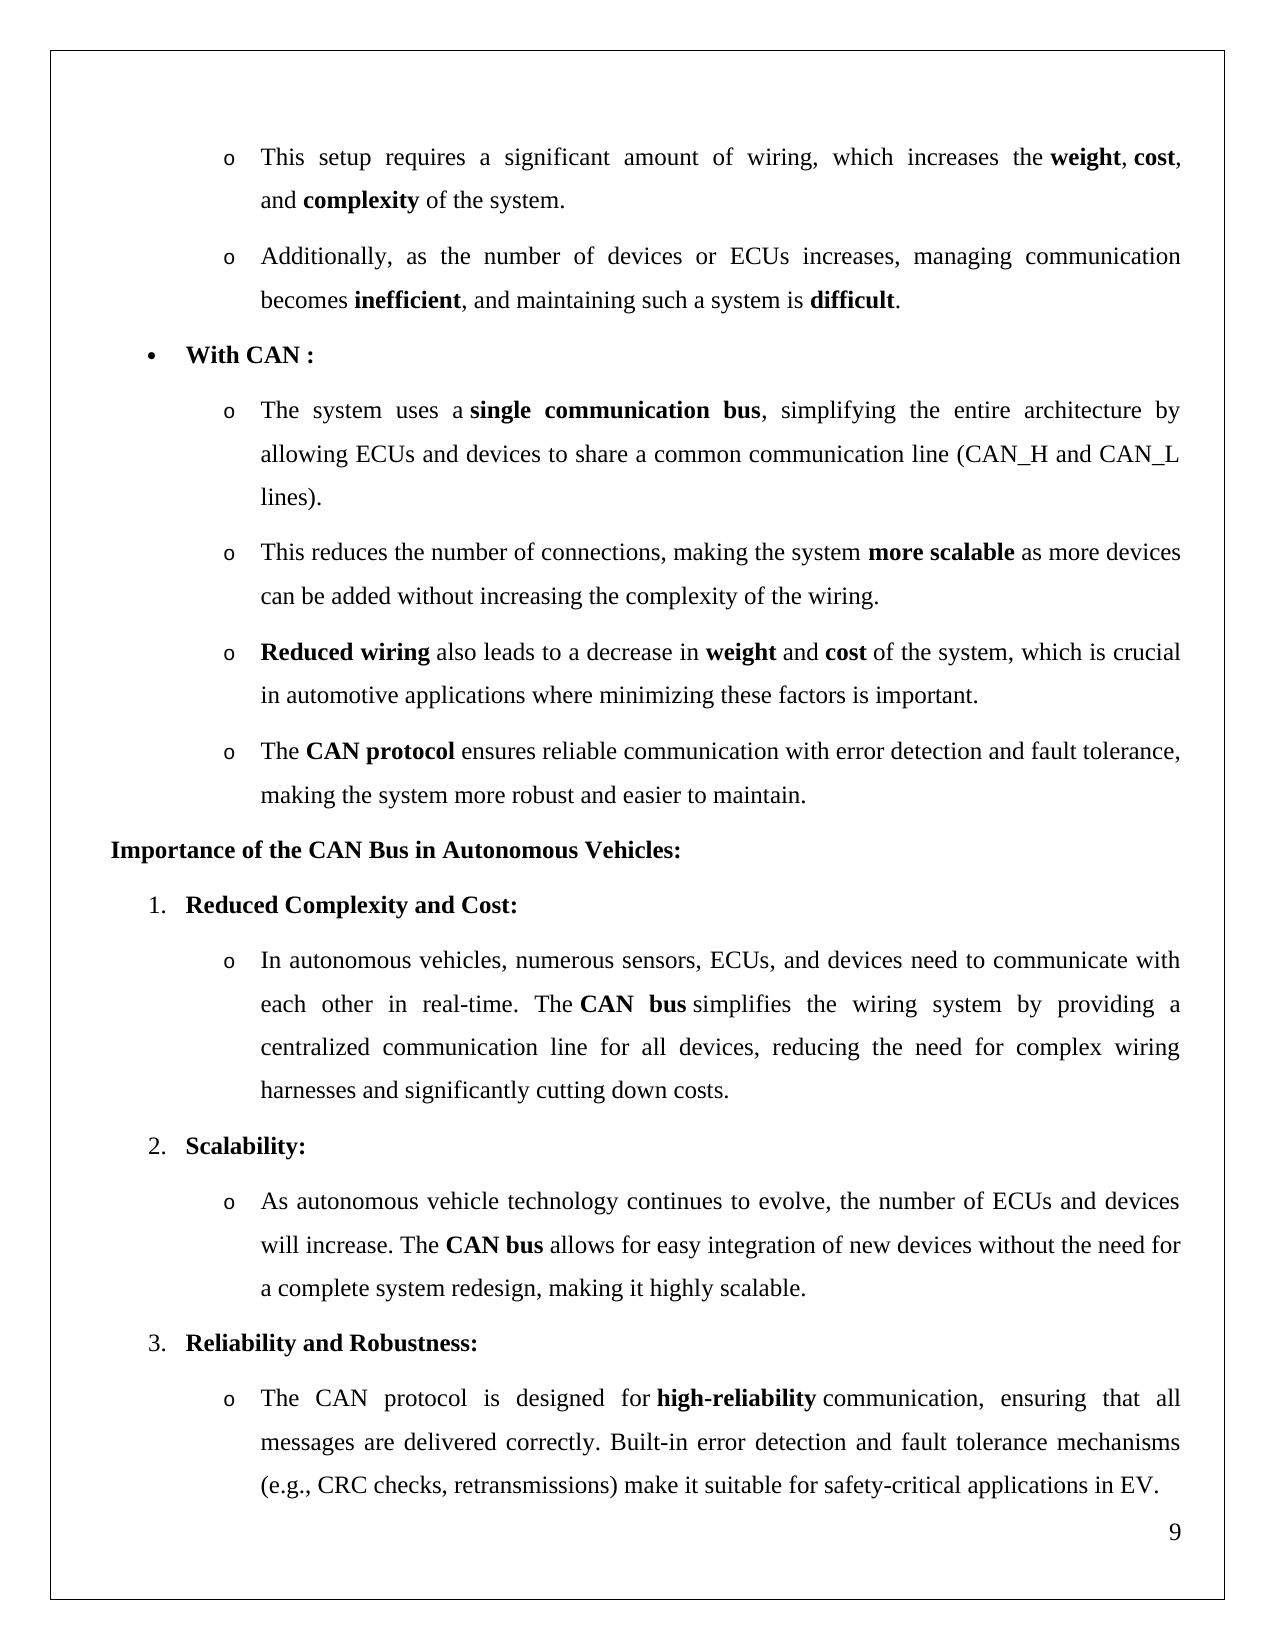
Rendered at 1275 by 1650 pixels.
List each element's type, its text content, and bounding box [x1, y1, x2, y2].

list As autonomous vehicle technology continues to evolve, the number of ECUs and devices will increase. The CAN bus allows for easy integration of new devices without the need for a complete system redesign, making it highly scalable. [223, 1186, 1181, 1302]
list The CAN protocol is designed for high-reliability communication, ensuring that all messages are delivered correctly. Built-in error detection and fault tolerance mechanisms (e.g., CRC checks, retransmissions) make it suitable for safety-critical applications in EV. [223, 1383, 1181, 1499]
list Scalability: [148, 1131, 1181, 1159]
list In autonomous vehicles, numerous sensors, ECUs, and devices need to communicate with each other in real-time. The CAN bus simplifies the wiring system by providing a centralized communication line for all devices, reducing the need for complex wiring harnesses and significantly cutting down costs. [223, 945, 1181, 1104]
list The system uses a single communication bus, simplifying the entire architecture by allowing ECUs and devices to share a common communication line (CAN_H and CAN_L lines). [223, 395, 1181, 511]
list Reliability and Robustness: [148, 1328, 1181, 1357]
list This reduces the number of connections, making the system more scalable as more devices can be added without increasing the complexity of the wiring. [223, 537, 1181, 610]
list Reduced Complexity and Cost: [148, 890, 1181, 919]
list Additionally, as the number of devices or ECUs increases, managing communication becomes inefficient, and maintaining such a system is difficult. [223, 241, 1181, 313]
list This setup requires a significant amount of wiring, which increases the weight, cost, and complexity of the system. [223, 142, 1181, 214]
text Importance of the CAN Bus in Autonomous Vehicles: [110, 835, 1181, 864]
list With CAN : [148, 340, 1181, 369]
list The CAN protocol ensures reliable communication with error detection and fault tolerance, making the system more robust and easier to maintain. [223, 736, 1181, 808]
list Reduced wiring also leads to a decrease in weight and cost of the system, which is crucial in automotive applications where minimizing these factors is important. [223, 637, 1181, 709]
